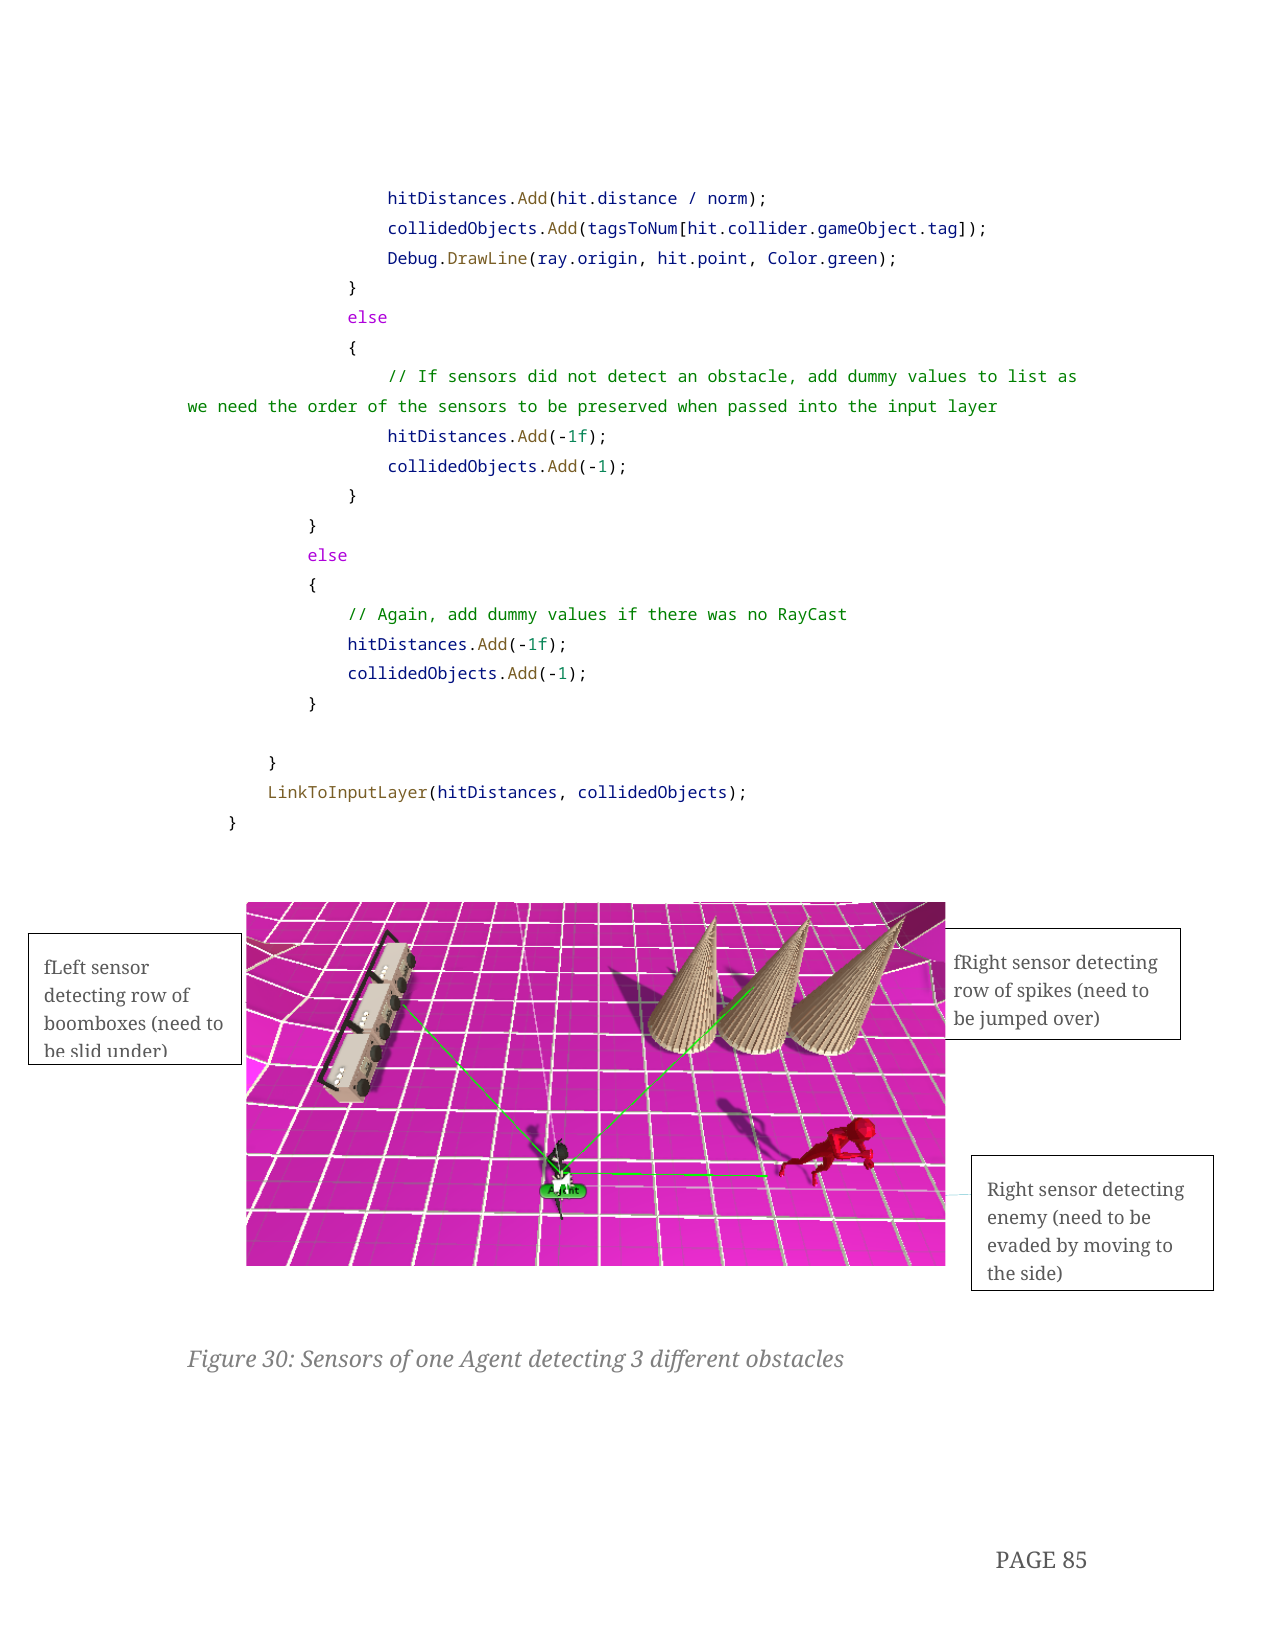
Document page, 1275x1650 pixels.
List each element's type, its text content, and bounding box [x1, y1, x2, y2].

text } [187, 477, 1087, 507]
text { [187, 566, 1087, 596]
text } [187, 685, 1087, 714]
text hitDistances.Add(hit.distance / norm); [187, 180, 1087, 210]
picture [246, 902, 946, 1266]
text } [187, 269, 1087, 299]
text hitDistances.Add(-1f); [187, 625, 1087, 655]
text Debug.DrawLine(ray.origin, hit.point, Color.green); [187, 239, 1087, 269]
text // Again, add dummy values if there was no RayCast [187, 596, 1087, 625]
text LinkToInputLayer(hitDistances, collidedObjects); [187, 774, 1087, 803]
text Figure 30: Sensors of one Agent detecting 3 different obstacles [187, 1342, 1087, 1374]
text { [187, 328, 1087, 358]
text else [187, 536, 1087, 566]
text hitDistances.Add(-1f); [187, 417, 1087, 447]
text collidedObjects.Add(-1); [187, 447, 1087, 477]
text else [187, 299, 1087, 328]
text // If sensors did not detect an obstacle, add dummy values to list as we need the order of the sensors to be preserved when passed into the input layer [187, 358, 1087, 417]
text collidedObjects.Add(-1); [187, 655, 1087, 685]
text } [187, 803, 1087, 833]
text } [187, 744, 1087, 774]
text } [187, 507, 1087, 536]
text collidedObjects.Add(tagsToNum[hit.collider.gameObject.tag]); [187, 210, 1087, 239]
